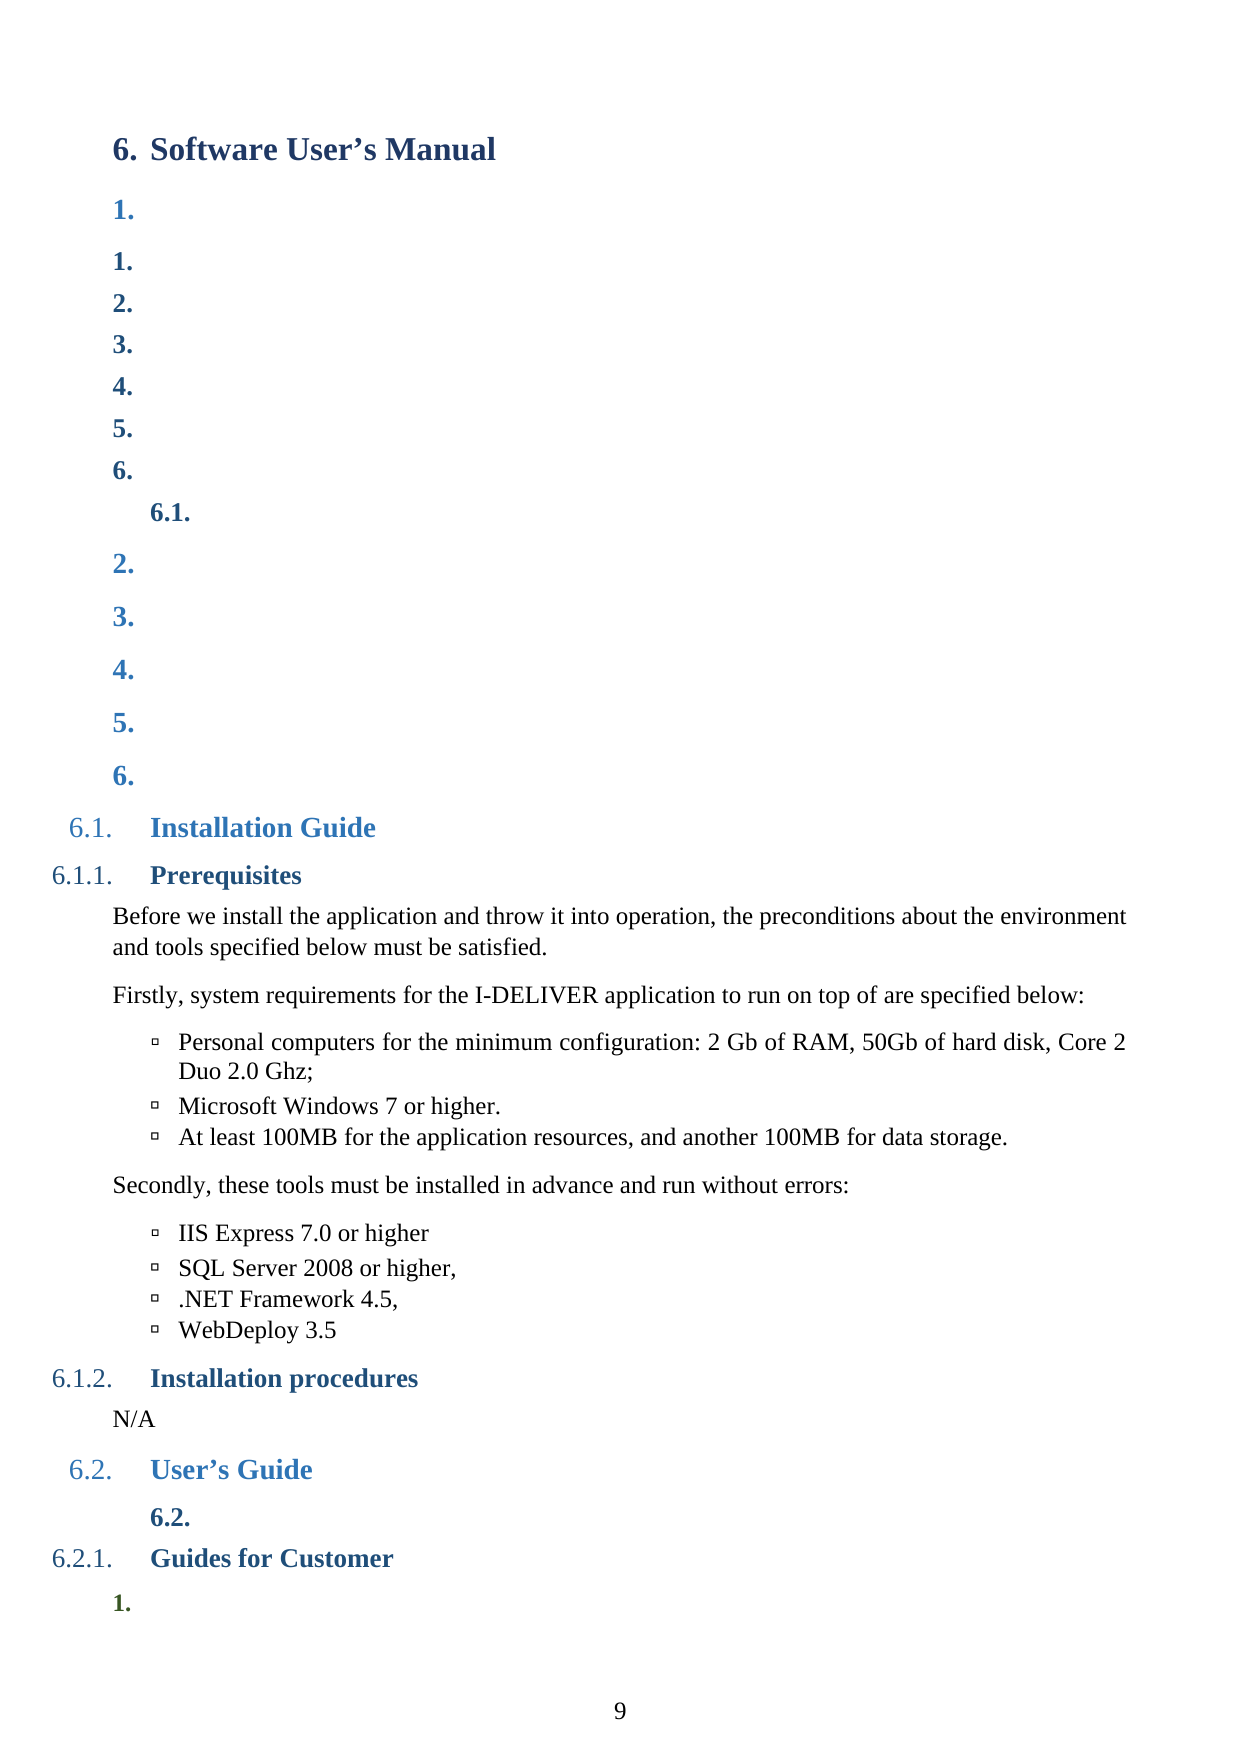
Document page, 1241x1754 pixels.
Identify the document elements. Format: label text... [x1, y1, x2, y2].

subtitle Installation procedures [112, 1362, 1128, 1393]
text Firstly, system requirements for the I-DELIVER application to run on top of are specified below: [112, 980, 1128, 1008]
text N/A [112, 1404, 1128, 1433]
list Microsoft Windows 7 or higher. [159, 1091, 1128, 1120]
subtitle Installation Guide [112, 810, 1128, 844]
list At least 100MB for the application resources, and another 100MB for data storage. [159, 1122, 1128, 1151]
list Personal computers for the minimum configuration: 2 Gb of RAM, 50Gb of hard disk, Core 2 Duo 2.0 Ghz; [159, 1027, 1128, 1085]
subtitle Software User’s Manual [112, 129, 1128, 167]
text Before we install the application and throw it into operation, the preconditions about the environment and tools specified below must be satisfied. [112, 901, 1128, 961]
list SQL Server 2008 or higher, [159, 1253, 1128, 1281]
text Secondly, these tools must be installed in advance and run without errors: [112, 1170, 1128, 1199]
subtitle User’s Guide [112, 1452, 1128, 1486]
list WebDeploy 3.5 [159, 1315, 1128, 1343]
subtitle Guides for Customer [112, 1542, 1128, 1574]
list IIS Express 7.0 or higher [159, 1218, 1128, 1246]
list .NET Framework 4.5, [159, 1284, 1128, 1312]
subtitle Prerequisites [112, 859, 1128, 890]
